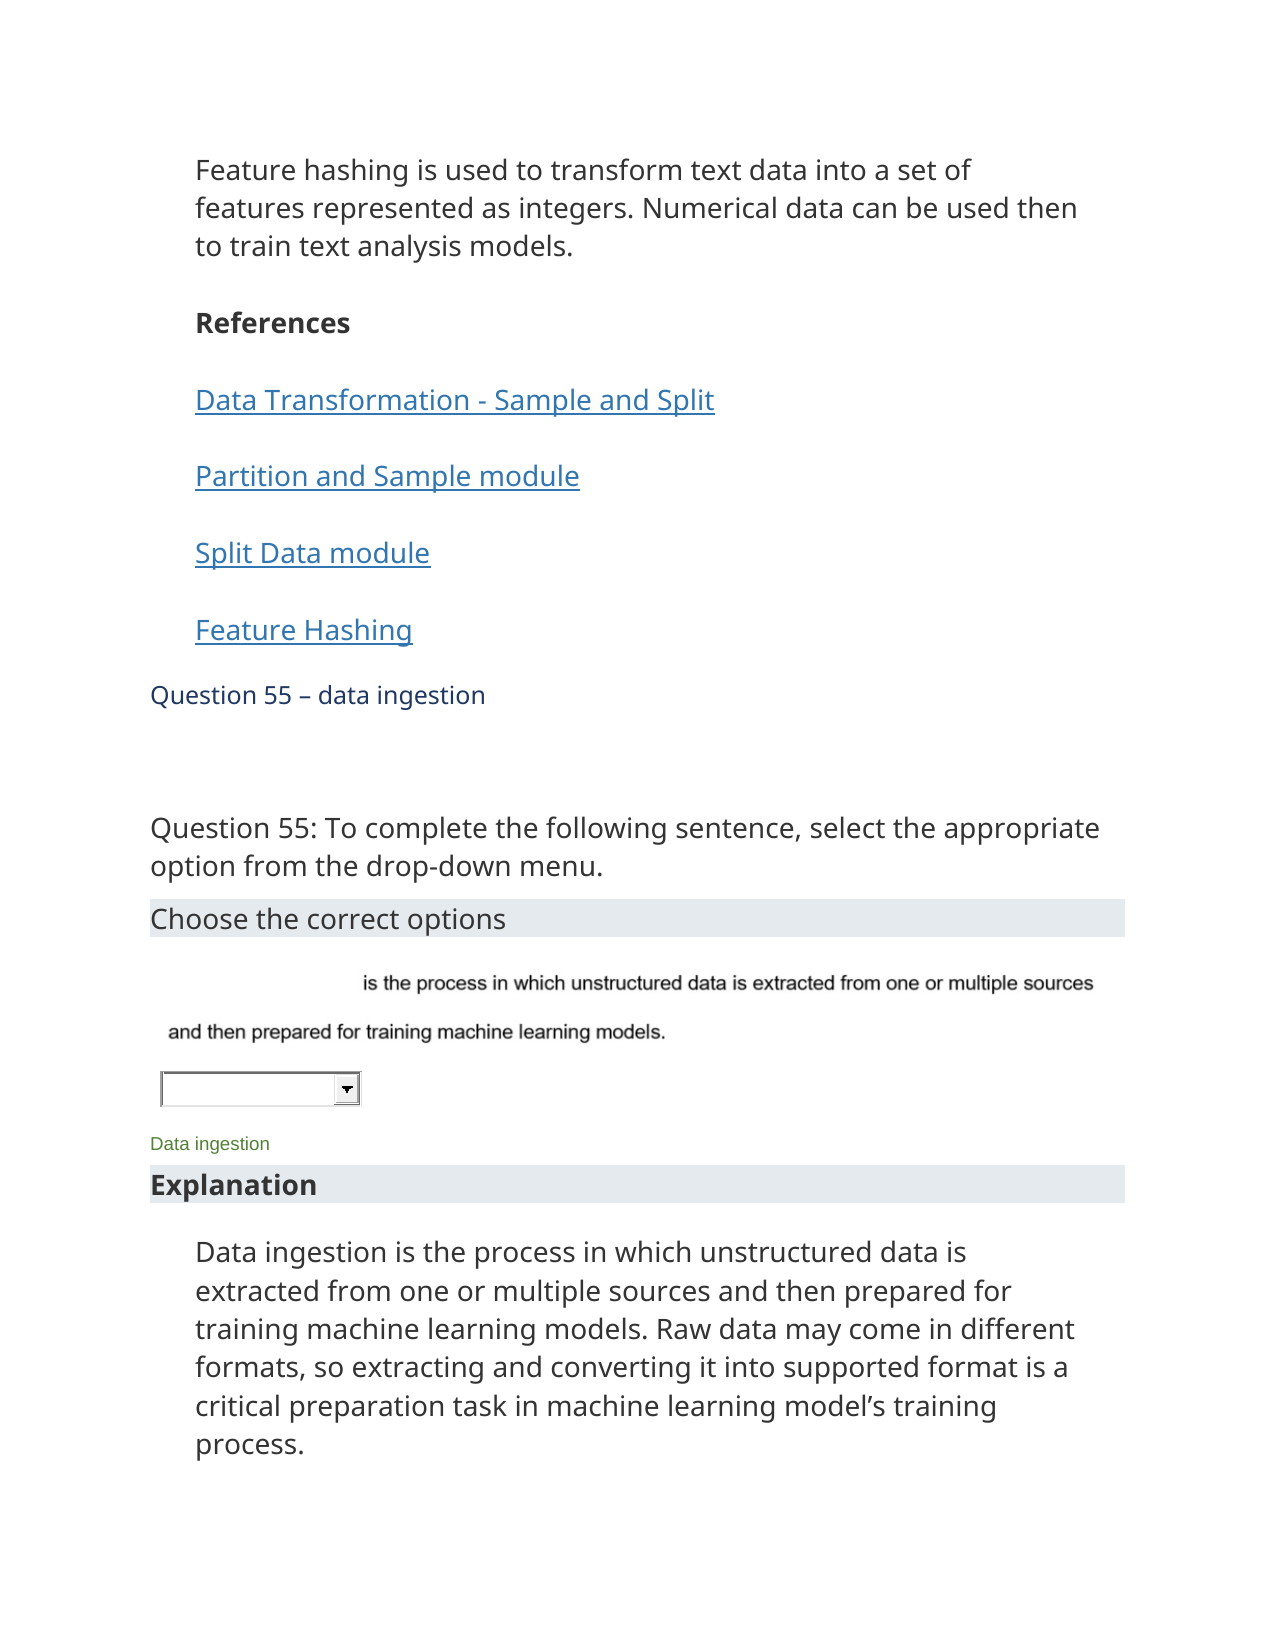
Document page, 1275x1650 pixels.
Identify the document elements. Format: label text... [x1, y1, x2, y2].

text Question 55: To complete the following sentence, select the appropriate option from the drop-down menu. [150, 808, 1125, 885]
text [195, 1232, 1080, 1462]
subtitle Question 55 – data ingestion [150, 677, 1125, 712]
text Choose the correct options [150, 899, 1125, 937]
text Data ingestion [150, 1133, 1125, 1154]
picture [150, 951, 1125, 1071]
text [195, 150, 1080, 648]
text Explanation [150, 1165, 1125, 1203]
